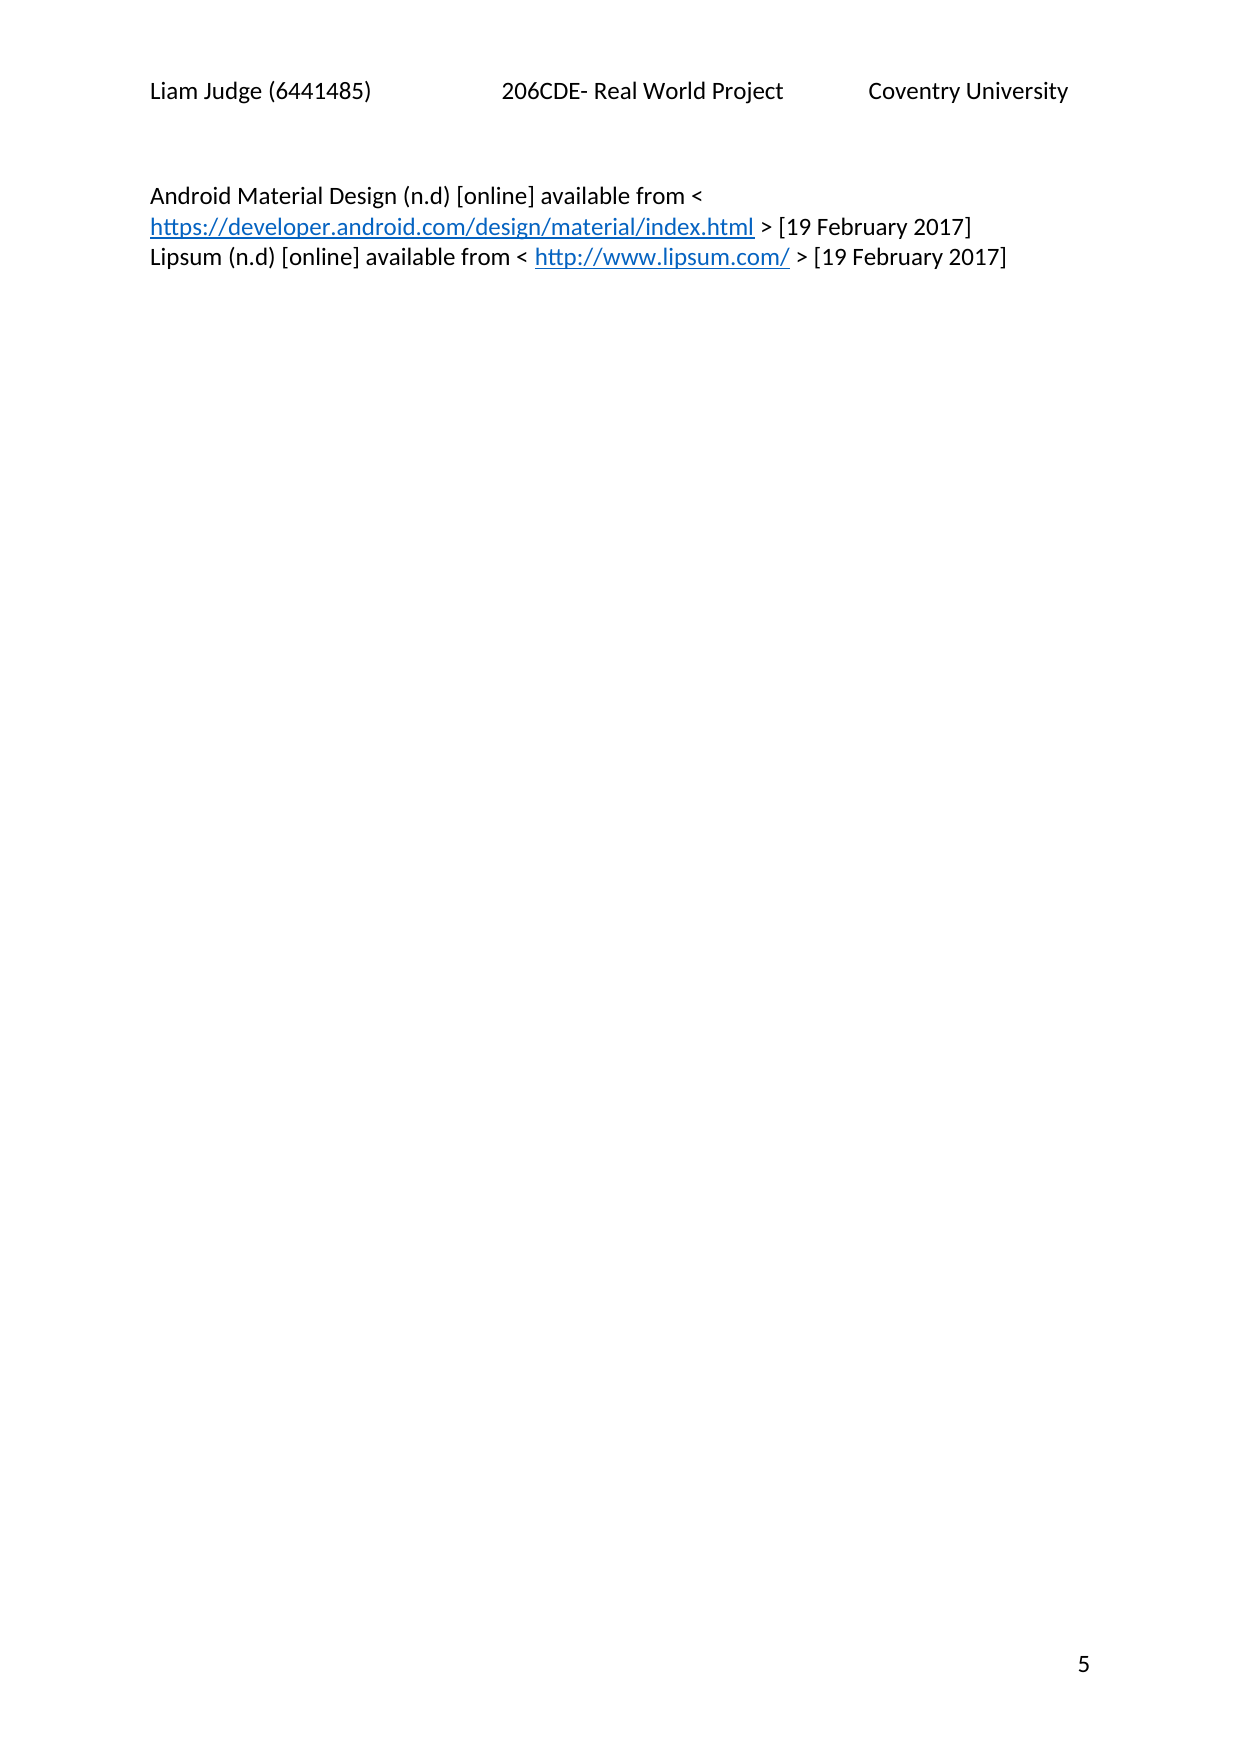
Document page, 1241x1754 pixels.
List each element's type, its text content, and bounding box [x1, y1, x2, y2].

text Android Material Design (n.d) [online] available from < https://developer.android.com/design/material/index.html > [19 February 2017] [150, 181, 1090, 242]
text Lipsum (n.d) [online] available from < http://www.lipsum.com/ > [19 February 2017] [150, 242, 1090, 272]
